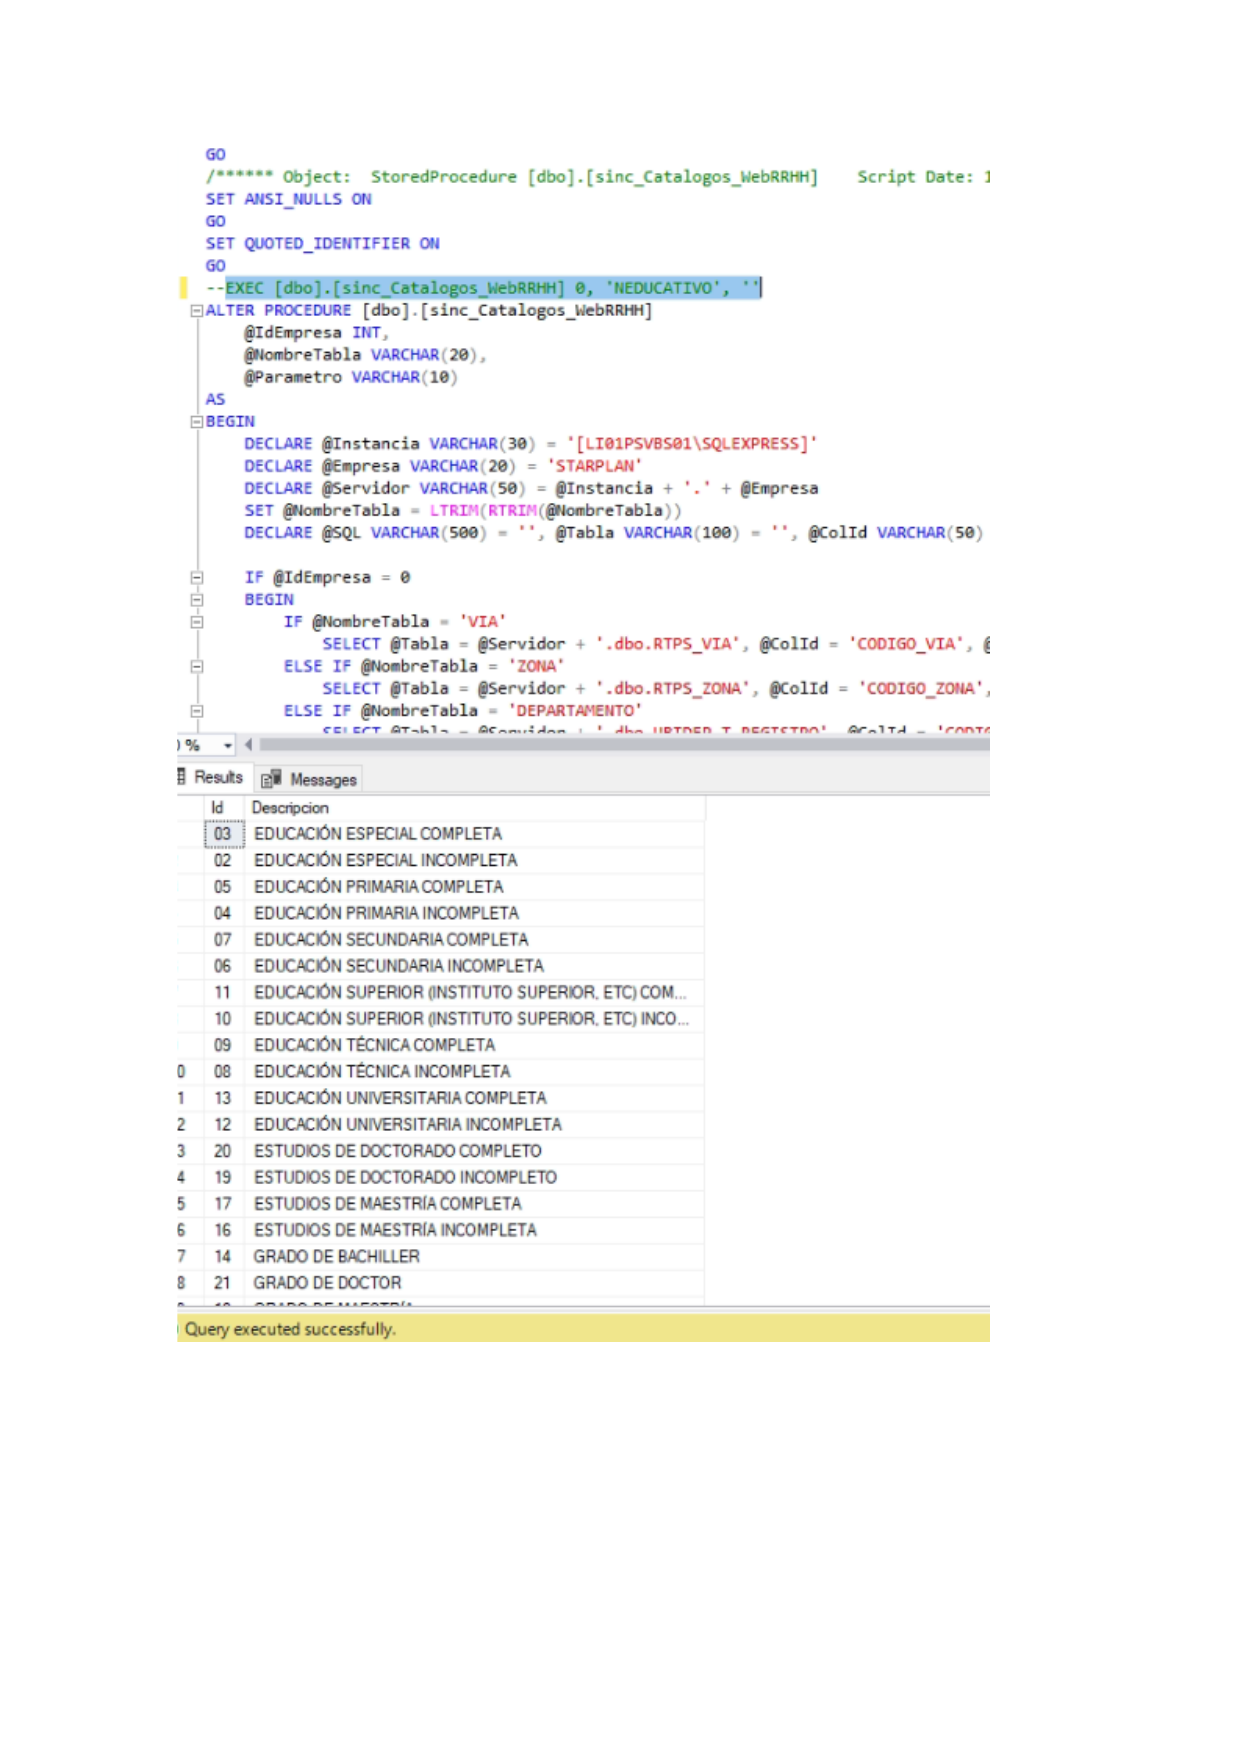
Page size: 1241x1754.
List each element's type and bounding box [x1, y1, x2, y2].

picture [177, 147, 990, 1342]
